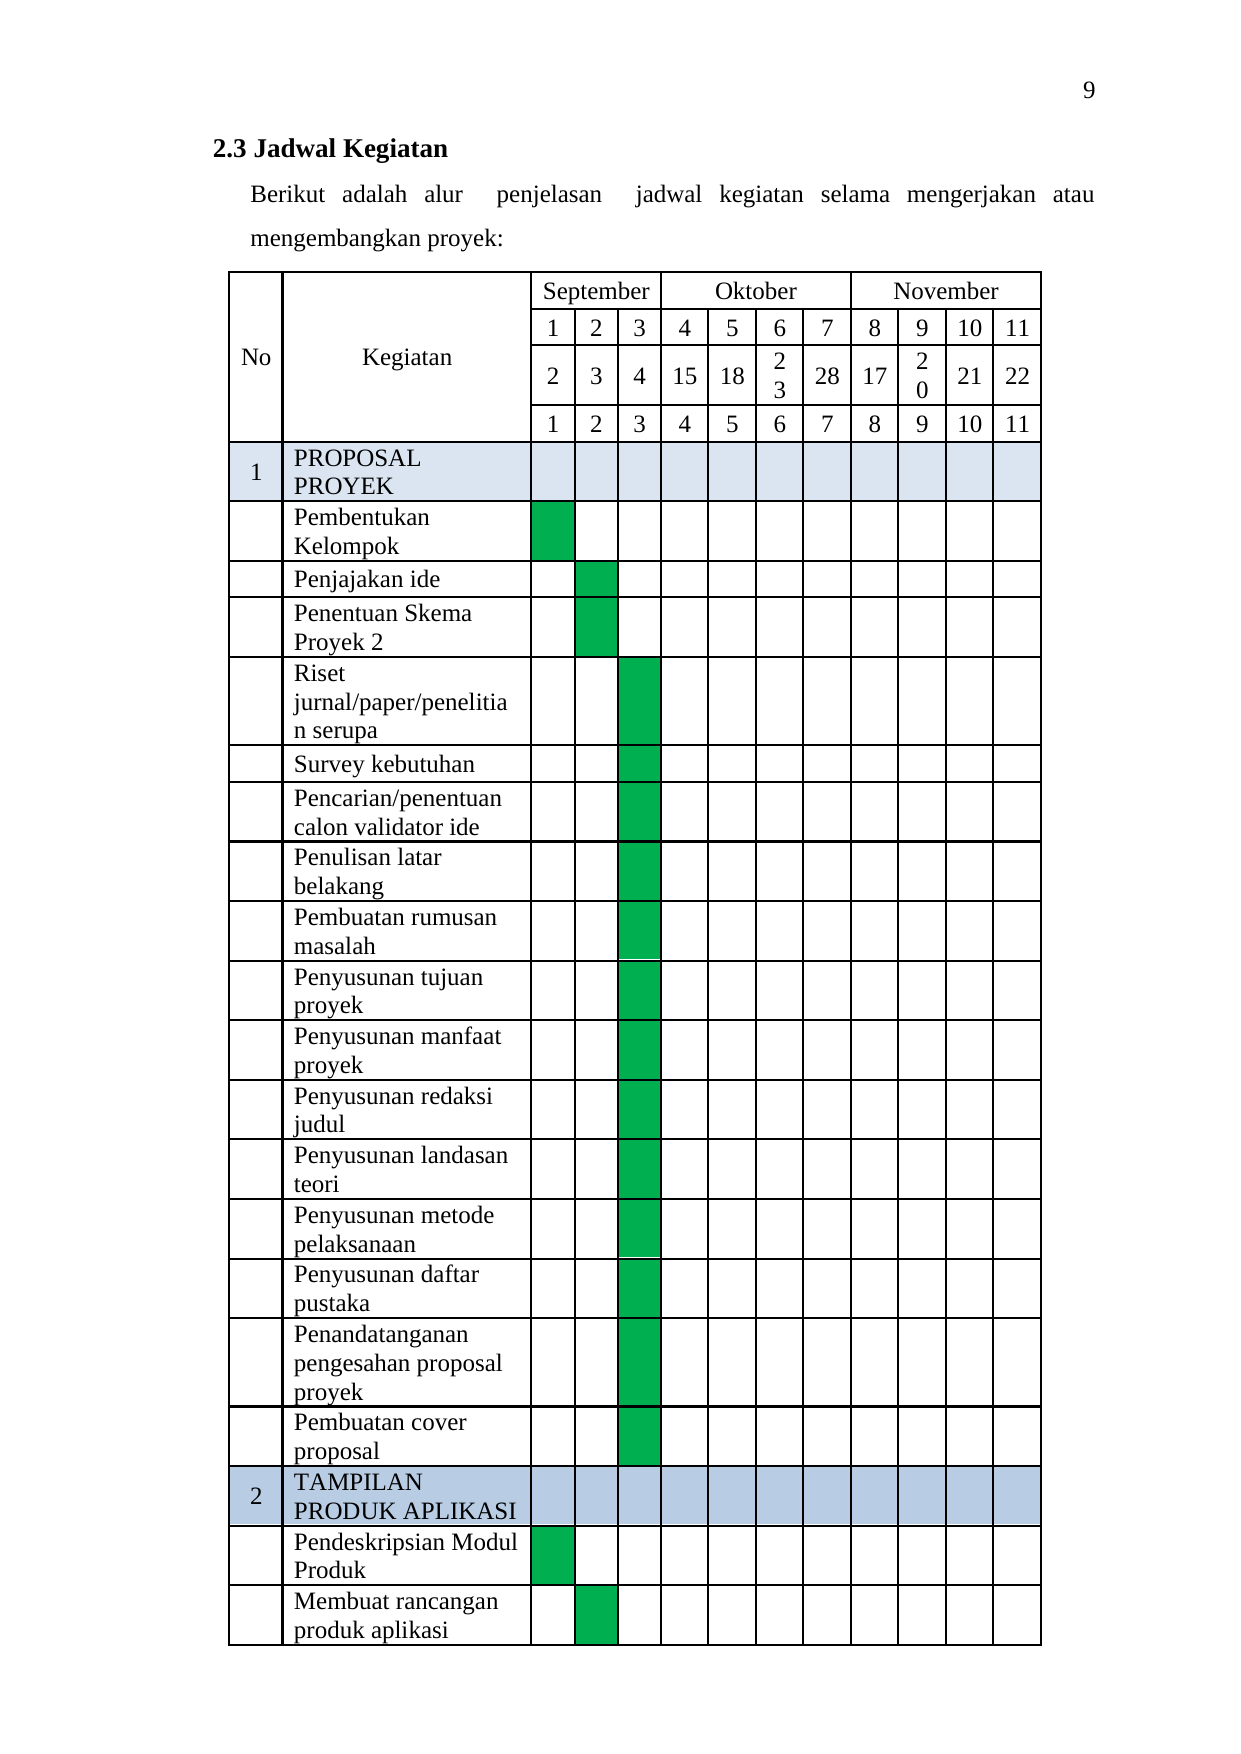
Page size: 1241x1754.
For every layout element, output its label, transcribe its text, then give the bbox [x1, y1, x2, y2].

table_cell [804, 843, 850, 900]
table_cell [757, 562, 802, 596]
table_cell [576, 843, 617, 900]
table_cell [619, 1200, 660, 1257]
table_cell [899, 1408, 945, 1465]
table_cell [757, 783, 802, 840]
table_cell [576, 658, 617, 744]
table_header Kegiatan [284, 273, 530, 441]
table_cell [619, 443, 660, 500]
table_cell [532, 1200, 574, 1257]
table_cell [852, 902, 897, 959]
table_cell [899, 1260, 945, 1317]
table_cell [619, 1260, 660, 1317]
table_cell [230, 1319, 281, 1405]
table_cell Penyusunan tujuan proyek [284, 962, 530, 1019]
table_cell [757, 443, 802, 500]
table_cell [619, 502, 660, 560]
table_cell [899, 1140, 945, 1198]
table_cell [619, 1586, 660, 1644]
subtitle Jadwal Kegiatan [213, 132, 922, 164]
table_cell [532, 1021, 574, 1079]
table_cell [804, 443, 850, 500]
table_cell [947, 962, 992, 1019]
table_cell [662, 1319, 707, 1405]
table_cell [230, 746, 281, 781]
table_cell Membuat rancangan produk aplikasi [284, 1586, 530, 1644]
table_cell [994, 562, 1040, 596]
table_cell [576, 1319, 617, 1405]
table_cell [804, 1260, 850, 1317]
table_cell [576, 1140, 617, 1198]
table_cell 6 [757, 406, 802, 441]
table_cell [757, 1140, 802, 1198]
table_cell [852, 562, 897, 596]
table_cell [709, 1081, 755, 1138]
table_cell [709, 1200, 755, 1257]
table_header September [532, 273, 660, 308]
table_cell 2 [230, 1467, 281, 1524]
table_cell Pencarian/penentuan calon validator ide [284, 783, 530, 840]
table_cell [852, 1140, 897, 1198]
table_cell 7 [804, 310, 850, 344]
table_cell [852, 502, 897, 560]
table_cell [804, 598, 850, 656]
table_cell [532, 562, 574, 596]
table_cell [757, 658, 802, 744]
table_cell [804, 562, 850, 596]
table_cell [662, 1527, 707, 1584]
table_cell [662, 658, 707, 744]
table_cell [576, 502, 617, 560]
table_cell [757, 962, 802, 1019]
table_cell [804, 1408, 850, 1465]
table_header November [852, 273, 1040, 308]
table_cell [757, 598, 802, 656]
table_cell [709, 1586, 755, 1644]
table_cell [994, 1021, 1040, 1079]
table_cell [576, 1200, 617, 1257]
table_cell [662, 1140, 707, 1198]
table_cell [994, 1200, 1040, 1257]
table_cell 8 [852, 310, 897, 344]
table_cell [662, 562, 707, 596]
table_cell [619, 902, 660, 959]
table_cell [994, 902, 1040, 959]
table_cell [619, 1021, 660, 1079]
table_cell [994, 658, 1040, 744]
table_cell [662, 746, 707, 781]
table_cell [899, 843, 945, 900]
table_cell [899, 1200, 945, 1257]
table_cell [947, 1408, 992, 1465]
table_cell 9 [899, 310, 945, 344]
table_cell [947, 783, 992, 840]
table_cell [947, 902, 992, 959]
table_cell 2 [576, 310, 617, 344]
table_cell [230, 1408, 281, 1465]
table_cell [804, 783, 850, 840]
table_cell [576, 1408, 617, 1465]
table_cell [899, 1319, 945, 1405]
table_cell [852, 1527, 897, 1584]
table_cell 4 [619, 346, 660, 404]
table_cell [994, 843, 1040, 900]
table_cell [994, 1408, 1040, 1465]
table_cell [230, 598, 281, 656]
table_cell [709, 1408, 755, 1465]
table_cell 2 [532, 346, 574, 404]
table_cell 3 [619, 310, 660, 344]
table_cell 1 [230, 443, 281, 500]
table_cell [757, 1527, 802, 1584]
table_cell Penyusunan redaksi judul [284, 1081, 530, 1138]
table_cell [662, 1408, 707, 1465]
table_cell [757, 1021, 802, 1079]
table_cell [532, 1260, 574, 1317]
table_cell [532, 1140, 574, 1198]
table_cell [576, 443, 617, 500]
table_cell [532, 443, 574, 500]
table_cell 9 [899, 406, 945, 441]
table_cell [576, 1527, 617, 1584]
table_cell 2 [576, 406, 617, 441]
table_cell [994, 502, 1040, 560]
table_cell [804, 902, 850, 959]
table_cell [532, 598, 574, 656]
table_cell [994, 443, 1040, 500]
table_cell 17 [852, 346, 897, 404]
table_cell [709, 598, 755, 656]
table_cell [709, 783, 755, 840]
table_cell [619, 598, 660, 656]
table_cell [947, 1260, 992, 1317]
table_cell [576, 783, 617, 840]
table_cell [852, 1021, 897, 1079]
table_cell 10 [947, 310, 992, 344]
table_cell [757, 1260, 802, 1317]
table_cell Riset jurnal/paper/penelitian serupa [284, 658, 530, 744]
table_cell [576, 902, 617, 959]
table_cell [947, 1140, 992, 1198]
table_cell [852, 443, 897, 500]
table_cell Penyusunan manfaat proyek [284, 1021, 530, 1079]
table_cell Pembuatan cover proposal [284, 1408, 530, 1465]
table_cell [662, 598, 707, 656]
table_cell [804, 1081, 850, 1138]
table_cell [899, 598, 945, 656]
table_cell [804, 1586, 850, 1644]
table_cell [576, 1586, 617, 1644]
table_cell [804, 962, 850, 1019]
table_cell Penyusunan metode pelaksanaan [284, 1200, 530, 1257]
table_cell [994, 1140, 1040, 1198]
table_cell 4 [662, 406, 707, 441]
table_cell [947, 746, 992, 781]
table_cell 22 [994, 346, 1040, 404]
table_cell [947, 658, 992, 744]
table_cell [757, 1200, 802, 1257]
table_cell [899, 502, 945, 560]
table_cell [757, 1586, 802, 1644]
table_cell 1 [532, 310, 574, 344]
table_cell [619, 746, 660, 781]
table_cell Penentuan Skema Proyek 2 [284, 598, 530, 656]
table_cell [230, 1527, 281, 1584]
table_cell [709, 502, 755, 560]
table_cell [230, 1260, 281, 1317]
table_cell [662, 1586, 707, 1644]
table_cell [852, 1200, 897, 1257]
table_cell Penulisan latar belakang [284, 843, 530, 900]
table_cell 10 [947, 406, 992, 441]
table_cell 8 [852, 406, 897, 441]
table_cell [947, 598, 992, 656]
table_cell [947, 443, 992, 500]
table_cell [947, 562, 992, 596]
table_cell [576, 1467, 617, 1524]
table_cell [230, 1140, 281, 1198]
table_cell [947, 1081, 992, 1138]
table_cell [899, 443, 945, 500]
table_cell [947, 1021, 992, 1079]
table_cell [757, 1319, 802, 1405]
table_cell [899, 1586, 945, 1644]
table_cell [230, 902, 281, 959]
table_cell [899, 1021, 945, 1079]
table_cell [709, 1467, 755, 1524]
table_cell [852, 1586, 897, 1644]
table_cell [994, 1467, 1040, 1524]
table_cell [994, 1081, 1040, 1138]
table_cell [757, 746, 802, 781]
table_cell [852, 962, 897, 1019]
table_cell 18 [709, 346, 755, 404]
table_cell 5 [709, 406, 755, 441]
table_cell 23 [757, 346, 802, 404]
table_cell [619, 1527, 660, 1584]
table_cell [757, 502, 802, 560]
table_cell [947, 1319, 992, 1405]
table_cell Pendeskripsian Modul Produk [284, 1527, 530, 1584]
table_cell [230, 1021, 281, 1079]
table_cell [709, 562, 755, 596]
table_cell 15 [662, 346, 707, 404]
table_cell [994, 962, 1040, 1019]
table_cell [662, 1021, 707, 1079]
table_cell 3 [576, 346, 617, 404]
table_cell 20 [899, 346, 945, 404]
table_cell [709, 746, 755, 781]
table_header No [230, 273, 281, 441]
table_cell [532, 1319, 574, 1405]
table_cell [852, 598, 897, 656]
table_cell [576, 1021, 617, 1079]
table_cell [709, 1319, 755, 1405]
table_cell [532, 658, 574, 744]
table_cell [662, 962, 707, 1019]
table_cell Survey kebutuhan [284, 746, 530, 781]
table_cell [662, 1081, 707, 1138]
list Berikut adalah alur penjelasan jadwal kegiatan selama mengerjakan atau mengembangkan proyek: [250, 179, 1095, 251]
table_cell [619, 783, 660, 840]
table_cell [230, 562, 281, 596]
table_cell [804, 1200, 850, 1257]
table_cell [619, 843, 660, 900]
table_cell [899, 1467, 945, 1524]
table_cell [532, 1467, 574, 1524]
table_cell [532, 1586, 574, 1644]
table_cell [532, 1527, 574, 1584]
table_cell [709, 1527, 755, 1584]
table_cell [852, 1467, 897, 1524]
table_cell [709, 1140, 755, 1198]
table_cell [947, 1200, 992, 1257]
table_cell [852, 1408, 897, 1465]
table_cell Penyusunan landasan teori [284, 1140, 530, 1198]
table_cell [532, 502, 574, 560]
table_cell 28 [804, 346, 850, 404]
table_cell [662, 443, 707, 500]
table_cell [709, 962, 755, 1019]
table_cell [230, 843, 281, 900]
table_cell [662, 1467, 707, 1524]
table_cell 6 [757, 310, 802, 344]
table_cell [532, 746, 574, 781]
table_cell [899, 562, 945, 596]
table_cell [994, 1319, 1040, 1405]
table_cell [619, 1408, 660, 1465]
table_cell [899, 962, 945, 1019]
table_cell [662, 502, 707, 560]
table_cell [757, 1467, 802, 1524]
table_cell Pembuatan rumusan masalah [284, 902, 530, 959]
table_cell [532, 783, 574, 840]
table_cell [852, 1081, 897, 1138]
table_cell [899, 1527, 945, 1584]
table_cell [230, 658, 281, 744]
table_cell [899, 746, 945, 781]
table_cell [899, 783, 945, 840]
table_cell [576, 962, 617, 1019]
table_cell [576, 746, 617, 781]
table_cell [994, 1260, 1040, 1317]
table_cell [852, 658, 897, 744]
table_cell [994, 1586, 1040, 1644]
table_cell [576, 1260, 617, 1317]
table_cell [230, 1586, 281, 1644]
table_cell [532, 902, 574, 959]
table_cell [709, 1260, 755, 1317]
table_cell [852, 746, 897, 781]
table_cell [757, 1408, 802, 1465]
table_cell [899, 1081, 945, 1138]
table_cell [662, 1200, 707, 1257]
table_cell Pembentukan Kelompok [284, 502, 530, 560]
table_cell 11 [994, 310, 1040, 344]
table_cell [804, 502, 850, 560]
table_cell [947, 843, 992, 900]
table_cell 1 [532, 406, 574, 441]
table_cell [619, 1467, 660, 1524]
table_cell [532, 843, 574, 900]
table_cell [709, 1021, 755, 1079]
table_cell [230, 962, 281, 1019]
table_cell [852, 1260, 897, 1317]
table_cell [994, 783, 1040, 840]
table_cell Penyusunan daftar pustaka [284, 1260, 530, 1317]
table_cell [619, 562, 660, 596]
table_cell 21 [947, 346, 992, 404]
table_cell [899, 658, 945, 744]
table_cell [947, 1527, 992, 1584]
table_cell [532, 962, 574, 1019]
table_cell [576, 598, 617, 656]
table_cell 7 [804, 406, 850, 441]
table_cell [852, 843, 897, 900]
table_cell [532, 1408, 574, 1465]
table_cell [757, 843, 802, 900]
table_cell [230, 502, 281, 560]
table_cell [804, 1021, 850, 1079]
table_cell [804, 1140, 850, 1198]
table_cell [230, 783, 281, 840]
table_cell [804, 746, 850, 781]
table_cell 4 [662, 310, 707, 344]
table_cell [757, 1081, 802, 1138]
table_cell [230, 1081, 281, 1138]
table_cell [619, 1319, 660, 1405]
table_cell [947, 1467, 992, 1524]
table_cell [662, 902, 707, 959]
table_cell [852, 1319, 897, 1405]
table_cell [662, 843, 707, 900]
table_cell 3 [619, 406, 660, 441]
table_cell TAMPILAN PRODUK APLIKASI [284, 1467, 530, 1524]
table_cell PROPOSAL PROYEK [284, 443, 530, 500]
table_cell [947, 502, 992, 560]
table_cell [532, 1081, 574, 1138]
table_cell [709, 843, 755, 900]
table_cell Penandatanganan pengesahan proposal proyek [284, 1319, 530, 1405]
table_cell [662, 783, 707, 840]
table_cell [994, 746, 1040, 781]
table_cell 11 [994, 406, 1040, 441]
table_cell [619, 658, 660, 744]
table_cell [619, 1081, 660, 1138]
table_cell [757, 902, 802, 959]
table_cell [662, 1260, 707, 1317]
table_cell 5 [709, 310, 755, 344]
table_cell [899, 902, 945, 959]
table_cell [804, 1319, 850, 1405]
table_cell [709, 658, 755, 744]
table_cell [230, 1200, 281, 1257]
table_header Oktober [662, 273, 850, 308]
table_cell [804, 658, 850, 744]
table_cell [994, 598, 1040, 656]
table_cell [804, 1467, 850, 1524]
table_cell [994, 1527, 1040, 1584]
table_cell Penjajakan ide [284, 562, 530, 596]
table_cell [576, 562, 617, 596]
table_cell [709, 443, 755, 500]
table_cell [852, 783, 897, 840]
table_cell [576, 1081, 617, 1138]
table_cell [619, 1140, 660, 1198]
table_cell [709, 902, 755, 959]
table_cell [947, 1586, 992, 1644]
table_cell [619, 962, 660, 1019]
table_cell [804, 1527, 850, 1584]
